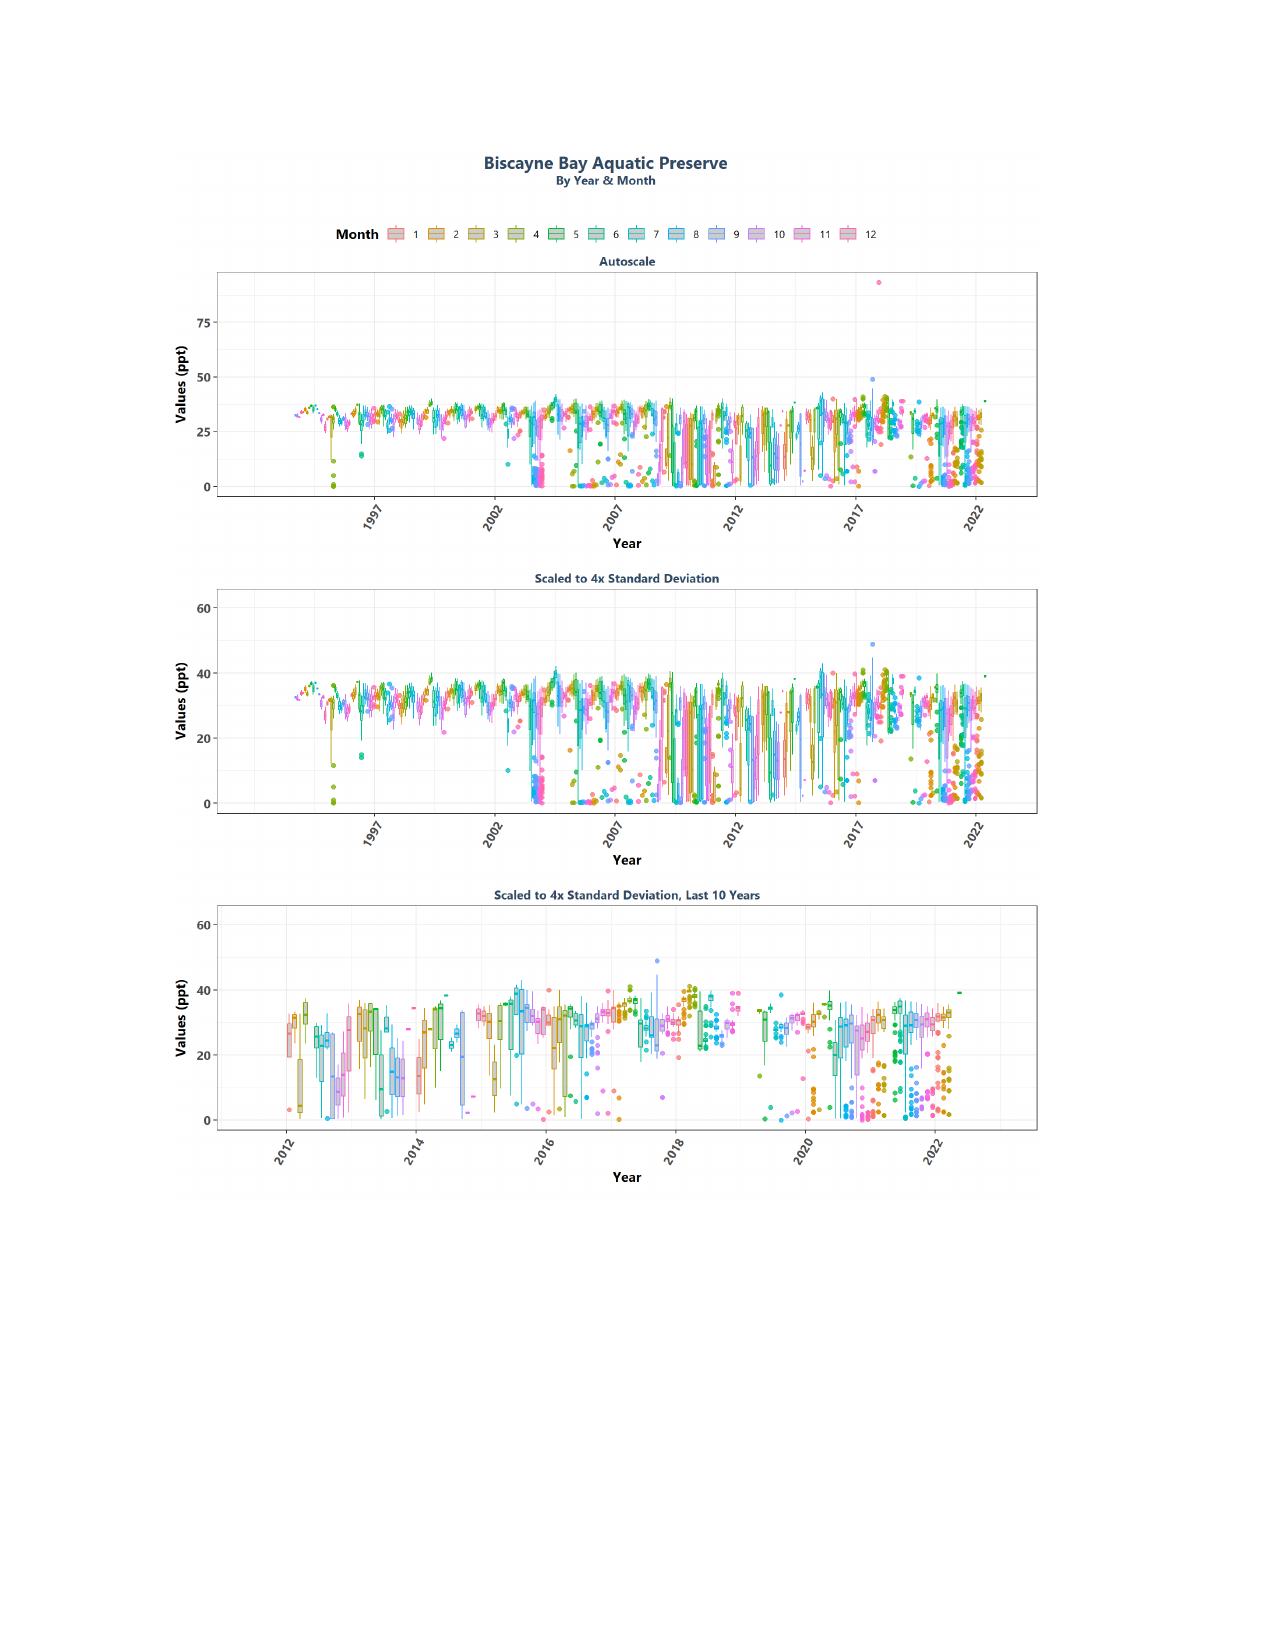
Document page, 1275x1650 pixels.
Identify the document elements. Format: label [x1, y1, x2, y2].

picture [168, 150, 1044, 1200]
